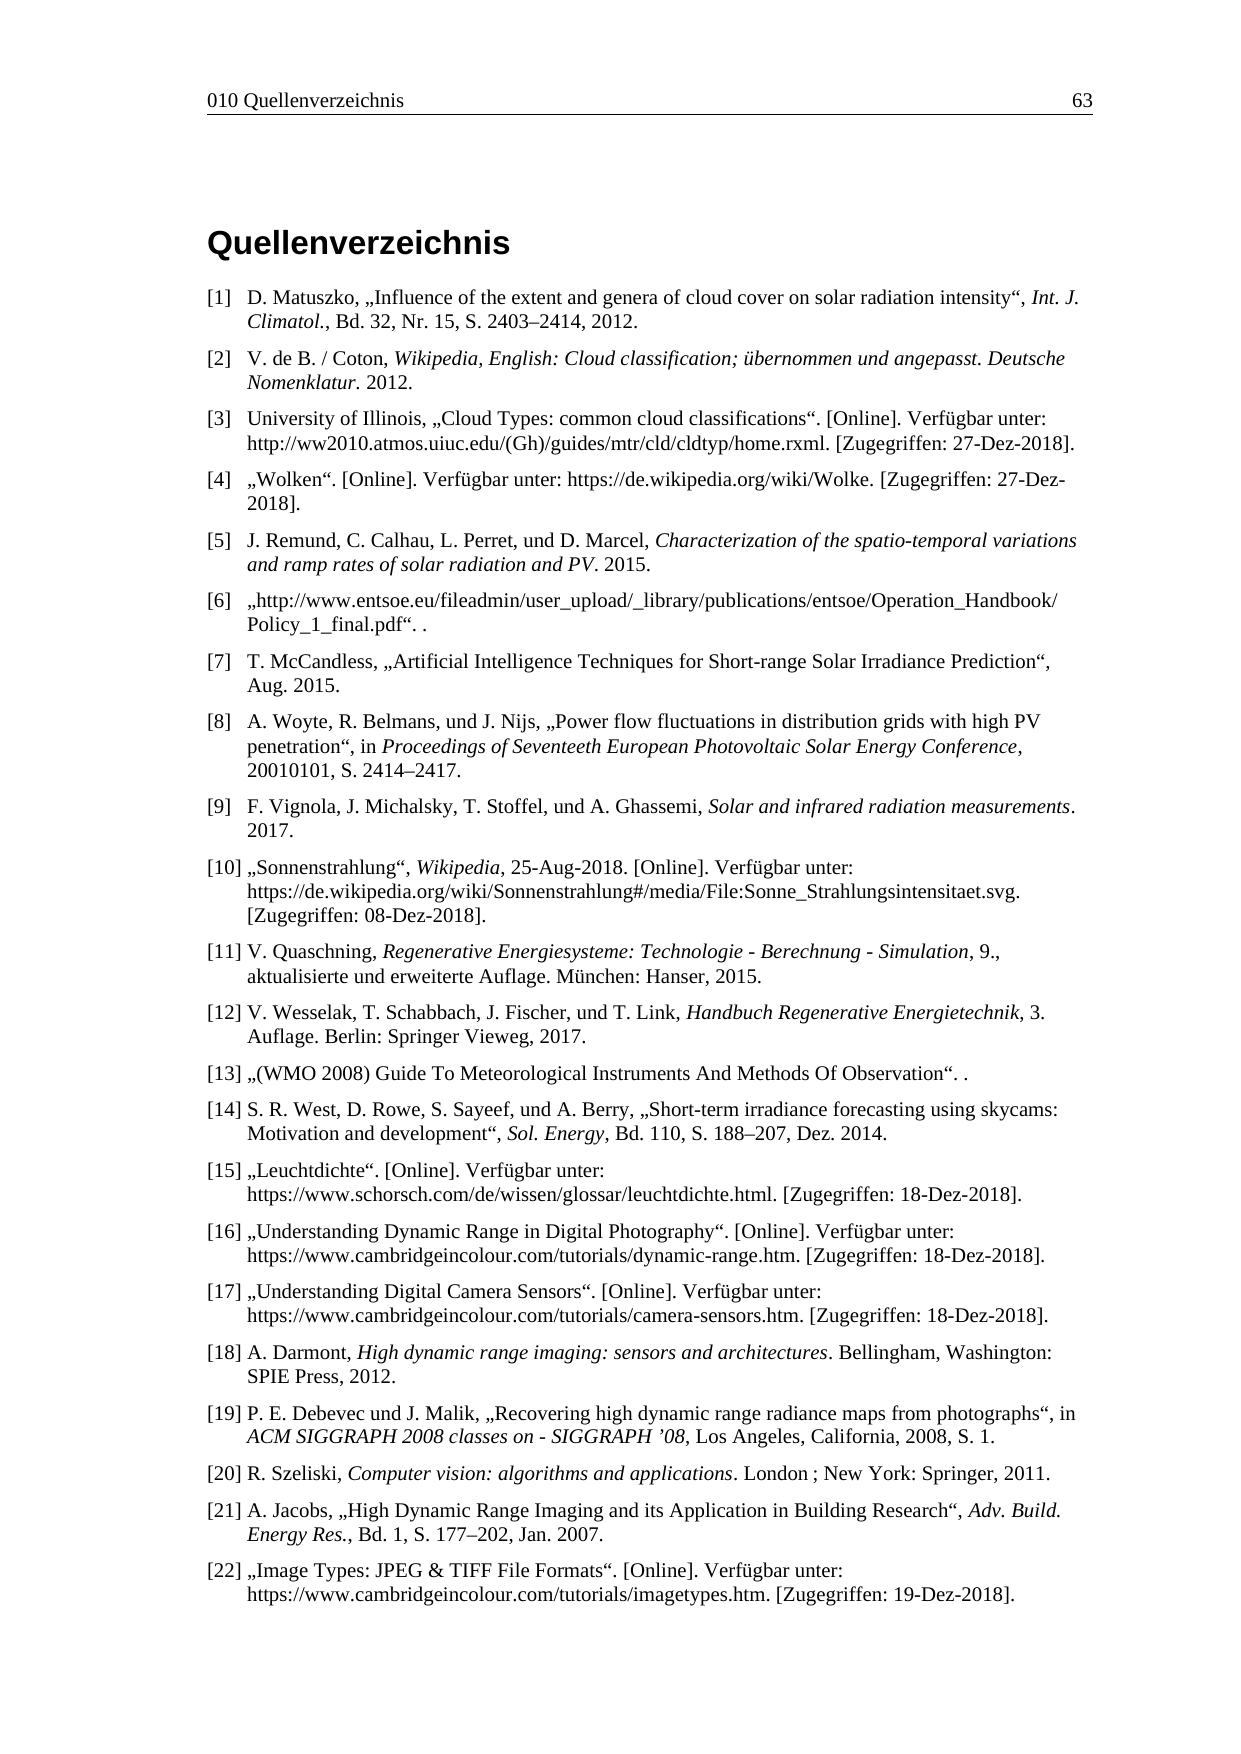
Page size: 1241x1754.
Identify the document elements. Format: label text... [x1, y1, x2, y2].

text [18] A. Darmont, High dynamic range imaging: sensors and architectures. Bellingham, Washington: SPIE Press, 2012. [207, 1340, 1093, 1388]
text [7] T. McCandless, „Artificial Intelligence Techniques for Short-range Solar Irradiance Prediction“, Aug. 2015. [207, 649, 1093, 697]
text [2] V. de B. / Coton, Wikipedia, English: Cloud classification; übernommen und angepasst. Deutsche Nomenklatur. 2012. [207, 346, 1093, 394]
text [8] A. Woyte, R. Belmans, und J. Nijs, „Power flow fluctuations in distribution grids with high PV penetration“, in Proceedings of Seventeeth European Photovoltaic Solar Energy Conference, 20010101, S. 2414–2417. [207, 709, 1093, 782]
text [11] V. Quaschning, Regenerative Energiesysteme: Technologie - Berechnung - Simulation, 9., aktualisierte und erweiterte Auflage. München: Hanser, 2015. [207, 939, 1093, 988]
text [22] „Image Types: JPEG & TIFF File Formats“. [Online]. Verfügbar unter: https://www.cambridgeincolour.com/tutorials/imagetypes.htm. [Zugegriffen: 19-Dez-2018]. [207, 1558, 1093, 1606]
text [1] D. Matuszko, „Influence of the extent and genera of cloud cover on solar radiation intensity“, Int. J. Climatol., Bd. 32, Nr. 15, S. 2403–2414, 2012. [207, 285, 1093, 333]
text [14] S. R. West, D. Rowe, S. Sayeef, und A. Berry, „Short-term irradiance forecasting using skycams: Motivation and development“, Sol. Energy, Bd. 110, S. 188–207, Dez. 2014. [207, 1097, 1093, 1145]
text [20] R. Szeliski, Computer vision: algorithms and applications. London ; New York: Springer, 2011. [207, 1461, 1093, 1485]
text [12] V. Wesselak, T. Schabbach, J. Fischer, und T. Link, Handbuch Regenerative Energietechnik, 3. Auflage. Berlin: Springer Vieweg, 2017. [207, 1000, 1093, 1048]
text [10] „Sonnenstrahlung“, Wikipedia, 25-Aug-2018. [Online]. Verfügbar unter: https://de.wikipedia.org/wiki/Sonnenstrahlung#/media/File:Sonne_Strahlungsintensitaet.svg. [Zugegriffen: 08-Dez-2018]. [207, 855, 1093, 927]
text [16] „Understanding Dynamic Range in Digital Photography“. [Online]. Verfügbar unter: https://www.cambridgeincolour.com/tutorials/dynamic-range.htm. [Zugegriffen: 18-Dez-2018]. [207, 1218, 1093, 1267]
text [19] P. E. Debevec und J. Malik, „Recovering high dynamic range radiance maps from photographs“, in ACM SIGGRAPH 2008 classes on - SIGGRAPH ’08, Los Angeles, California, 2008, S. 1. [207, 1400, 1093, 1448]
text [17] „Understanding Digital Camera Sensors“. [Online]. Verfügbar unter: https://www.cambridgeincolour.com/tutorials/camera-sensors.htm. [Zugegriffen: 18-Dez-2018]. [207, 1279, 1093, 1327]
text [3] University of Illinois, „Cloud Types: common cloud classifications“. [Online]. Verfügbar unter: http://ww2010.atmos.uiuc.edu/(Gh)/guides/mtr/cld/cldtyp/home.rxml. [Zugegriffen: 27-Dez-2018]. [207, 406, 1093, 454]
text [9] F. Vignola, J. Michalsky, T. Stoffel, und A. Ghassemi, Solar and infrared radiation measurements. 2017. [207, 794, 1093, 842]
text [21] A. Jacobs, „High Dynamic Range Imaging and its Application in Building Research“, Adv. Build. Energy Res., Bd. 1, S. 177–202, Jan. 2007. [207, 1498, 1093, 1546]
subtitle Quellenverzeichnis [207, 223, 1093, 261]
text [5] J. Remund, C. Calhau, L. Perret, und D. Marcel, Characterization of the spatio-temporal variations and ramp rates of solar radiation and PV. 2015. [207, 528, 1093, 576]
text [15] „Leuchtdichte“. [Online]. Verfügbar unter: https://www.schorsch.com/de/wissen/glossar/leuchtdichte.html. [Zugegriffen: 18-Dez-2018]. [207, 1158, 1093, 1206]
text [13] „(WMO 2008) Guide To Meteorological Instruments And Methods Of Observation“. . [207, 1061, 1093, 1085]
text [6] „http://www.entsoe.eu/fileadmin/user_upload/_library/publications/entsoe/Operation_Handbook/Policy_1_final.pdf“. . [207, 588, 1093, 636]
text [4] „Wolken“. [Online]. Verfügbar unter: https://de.wikipedia.org/wiki/Wolke. [Zugegriffen: 27-Dez-2018]. [207, 467, 1093, 515]
